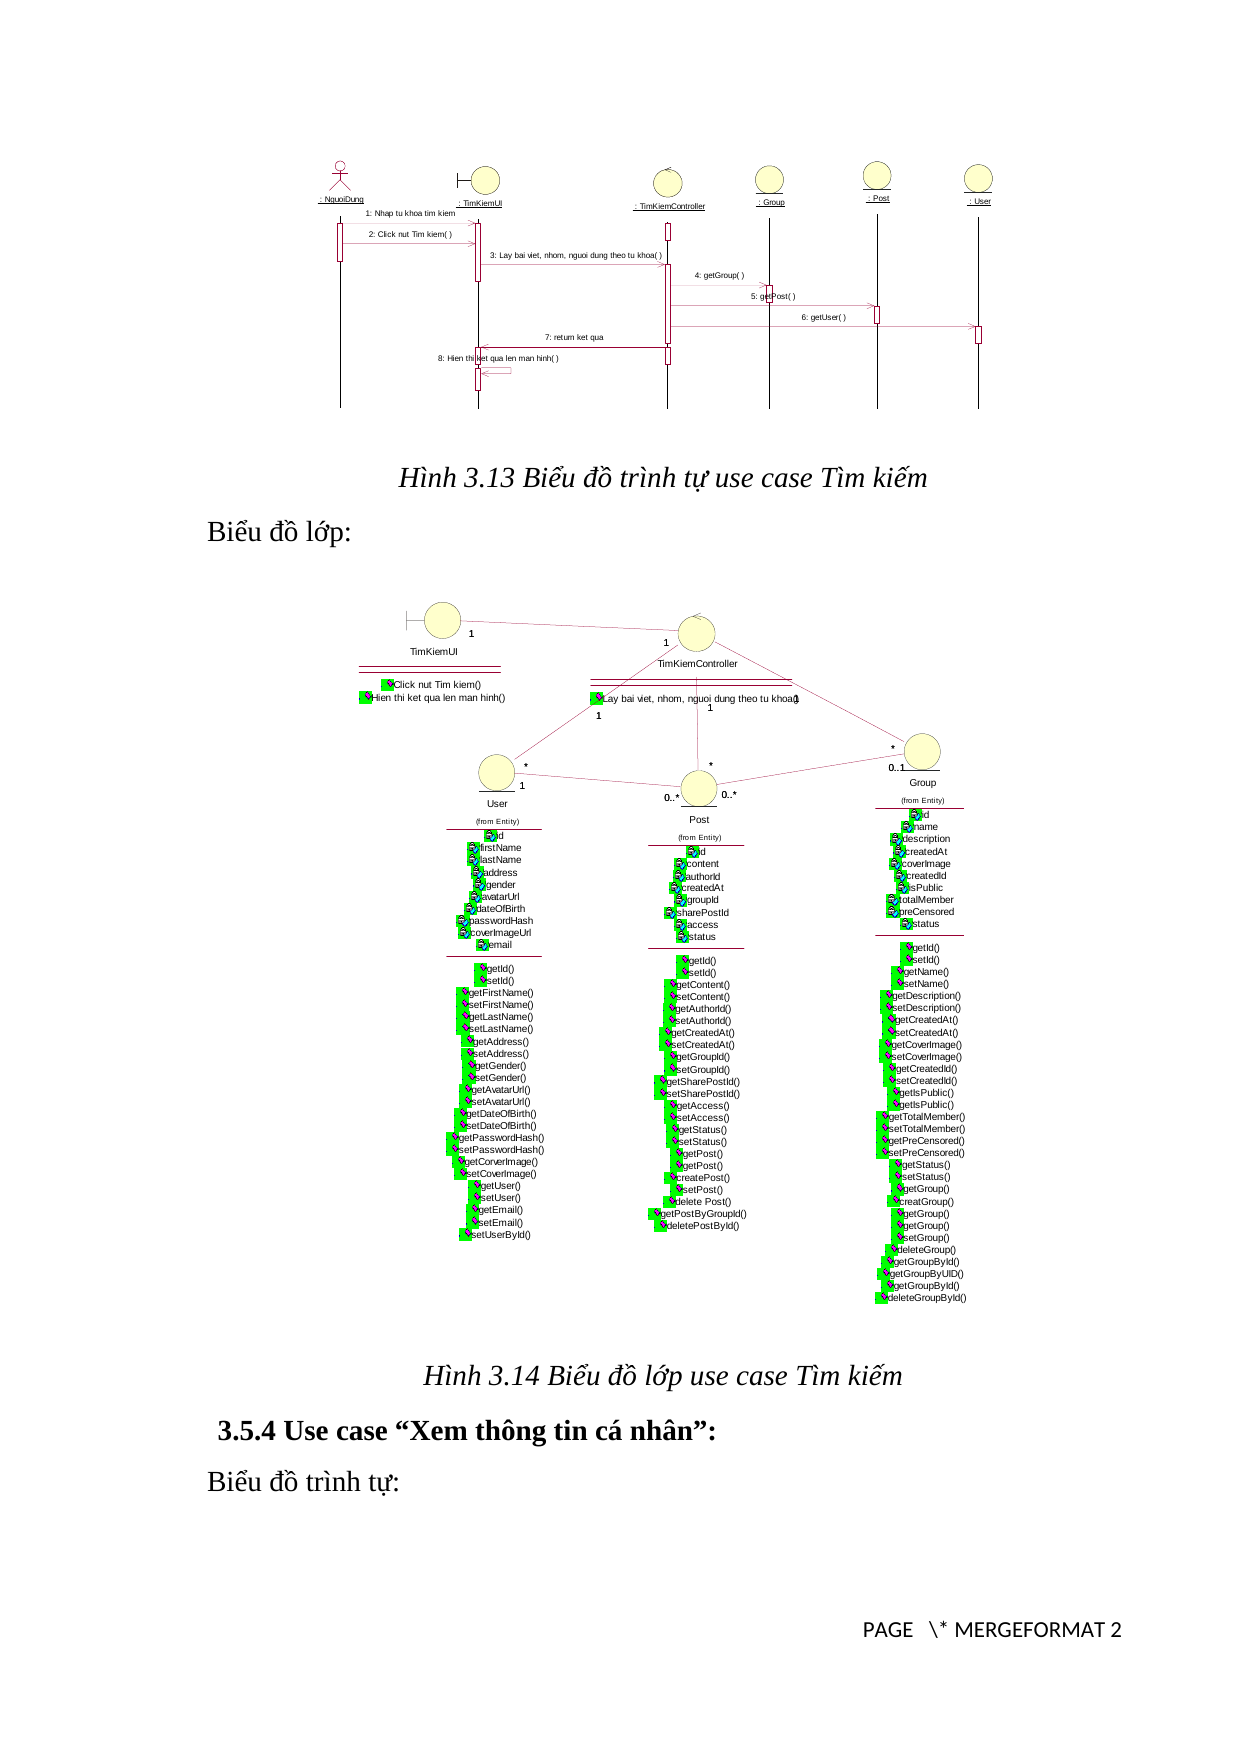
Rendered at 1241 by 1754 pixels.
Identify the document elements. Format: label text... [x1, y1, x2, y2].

subtitle 3.5.4 Use case “Xem thông tin cá nhân”: [217, 1413, 1122, 1446]
text Biểu đồ trình tự: [207, 1464, 1122, 1497]
text Biểu đồ lớp: [207, 514, 1122, 548]
